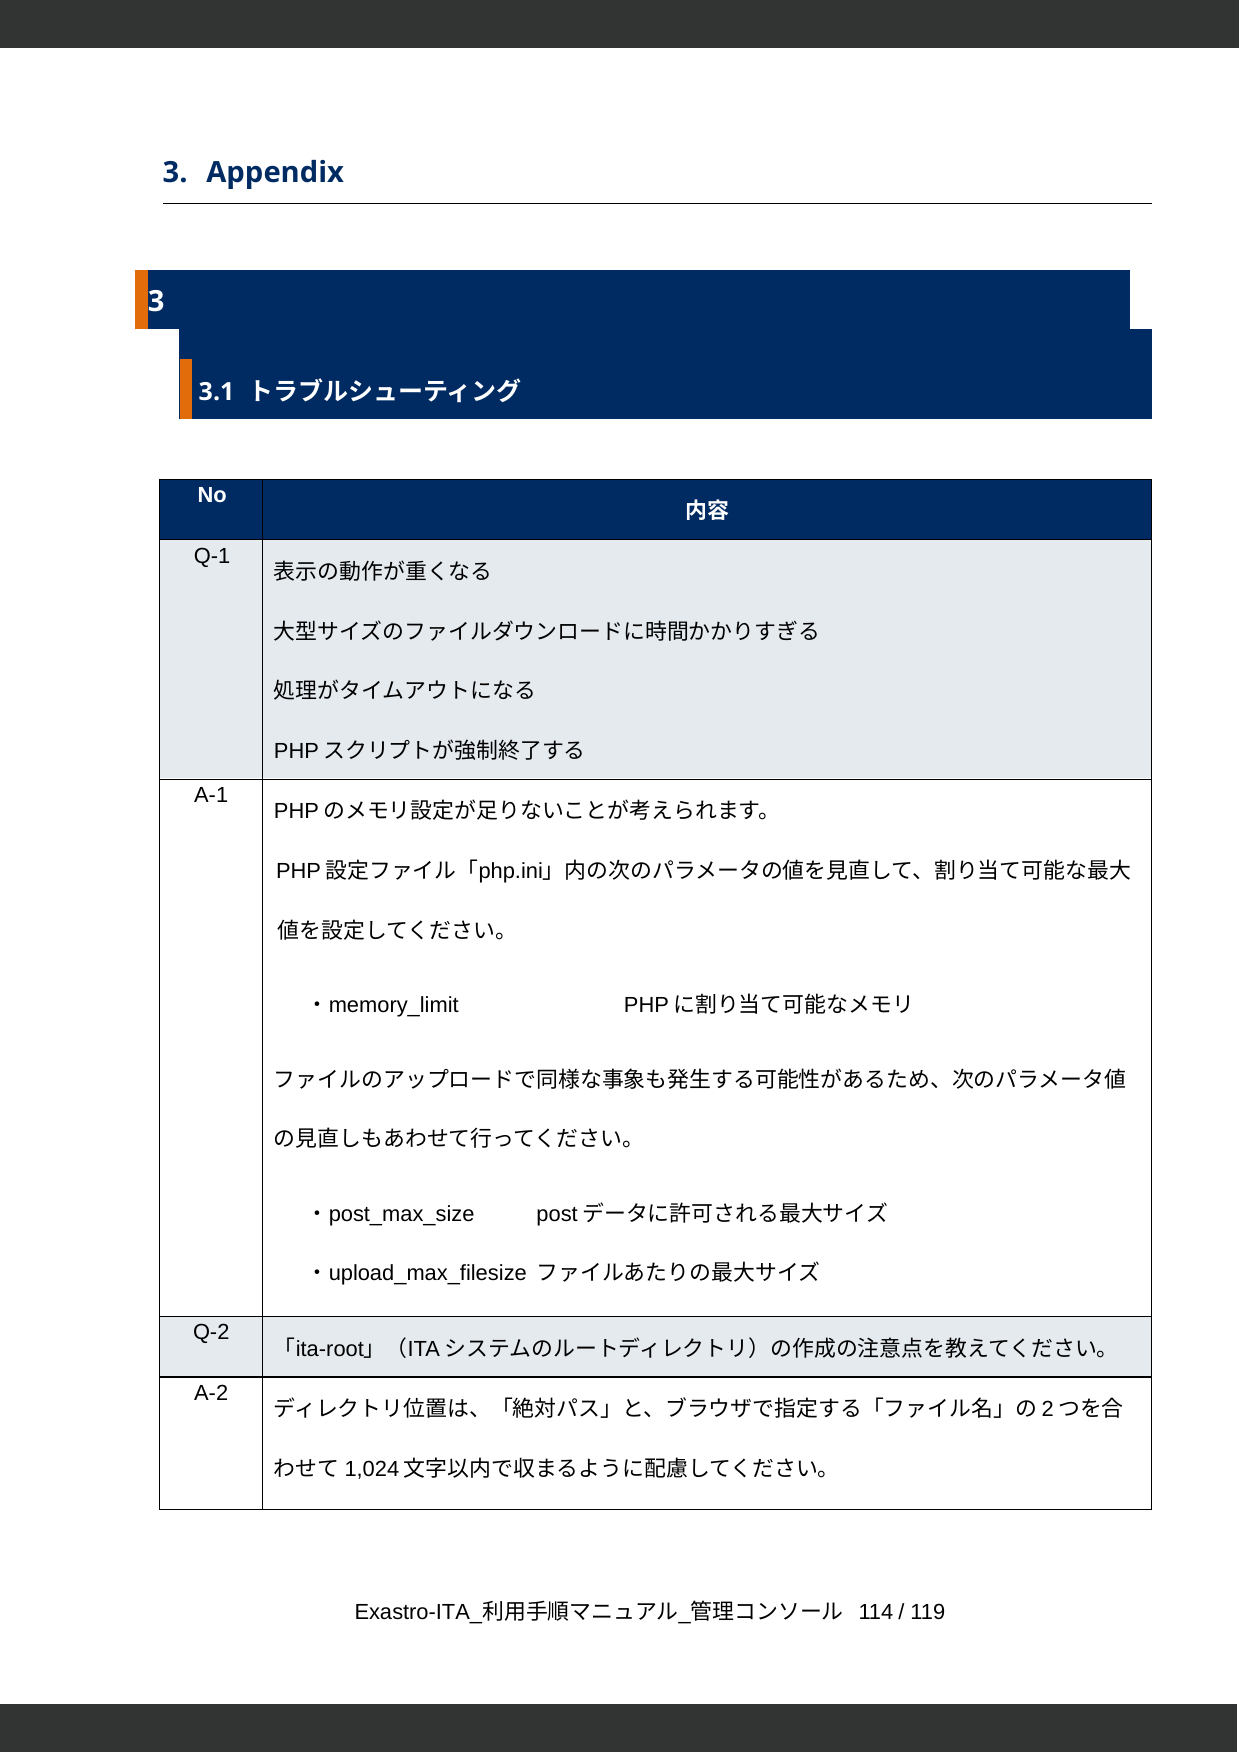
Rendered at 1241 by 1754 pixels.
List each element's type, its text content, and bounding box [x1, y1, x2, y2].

table_cell Q-2 [160, 1317, 262, 1376]
table_cell 「ita-root」（ITAシステムのルートディレクトリ）の作成の注意点を教えてください。 [263, 1317, 1151, 1376]
subtitle Appendix [162, 142, 1152, 204]
table_cell 表示の動作が重くなる 大型サイズのファイルダウンロードに時間かかりすぎる 処理がタイムアウトになる PHPスクリプトが強制終了する [263, 540, 1151, 778]
table_cell Q-1 [160, 540, 262, 778]
table_cell A-1 [160, 780, 262, 1316]
table_header 内容 [263, 480, 1151, 539]
table_cell A-2 [160, 1378, 262, 1508]
picture [0, 1704, 1237, 1752]
table_cell PHPのメモリ設定が足りないことが考えられます。 PHP設定ファイル「php.ini」内の次のパラメータの値を見直して、割り当て可能な最大値を設定してください。 ・memory_limit PHPに割り当て可能なメモリ ファイルのアップロードで同様な事象も発生する可能性があるため、次のパラメータ値の見直しもあわせて行ってください。 ・post_max_size postデータに許可される最大サイズ ・upload_max_filesize ファイルあたりの最大サイズ [263, 780, 1151, 1316]
picture [0, 0, 1239, 48]
subtitle トラブルシューティング [192, 359, 1152, 419]
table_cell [263, 1378, 1151, 1508]
table_header No [160, 480, 262, 539]
